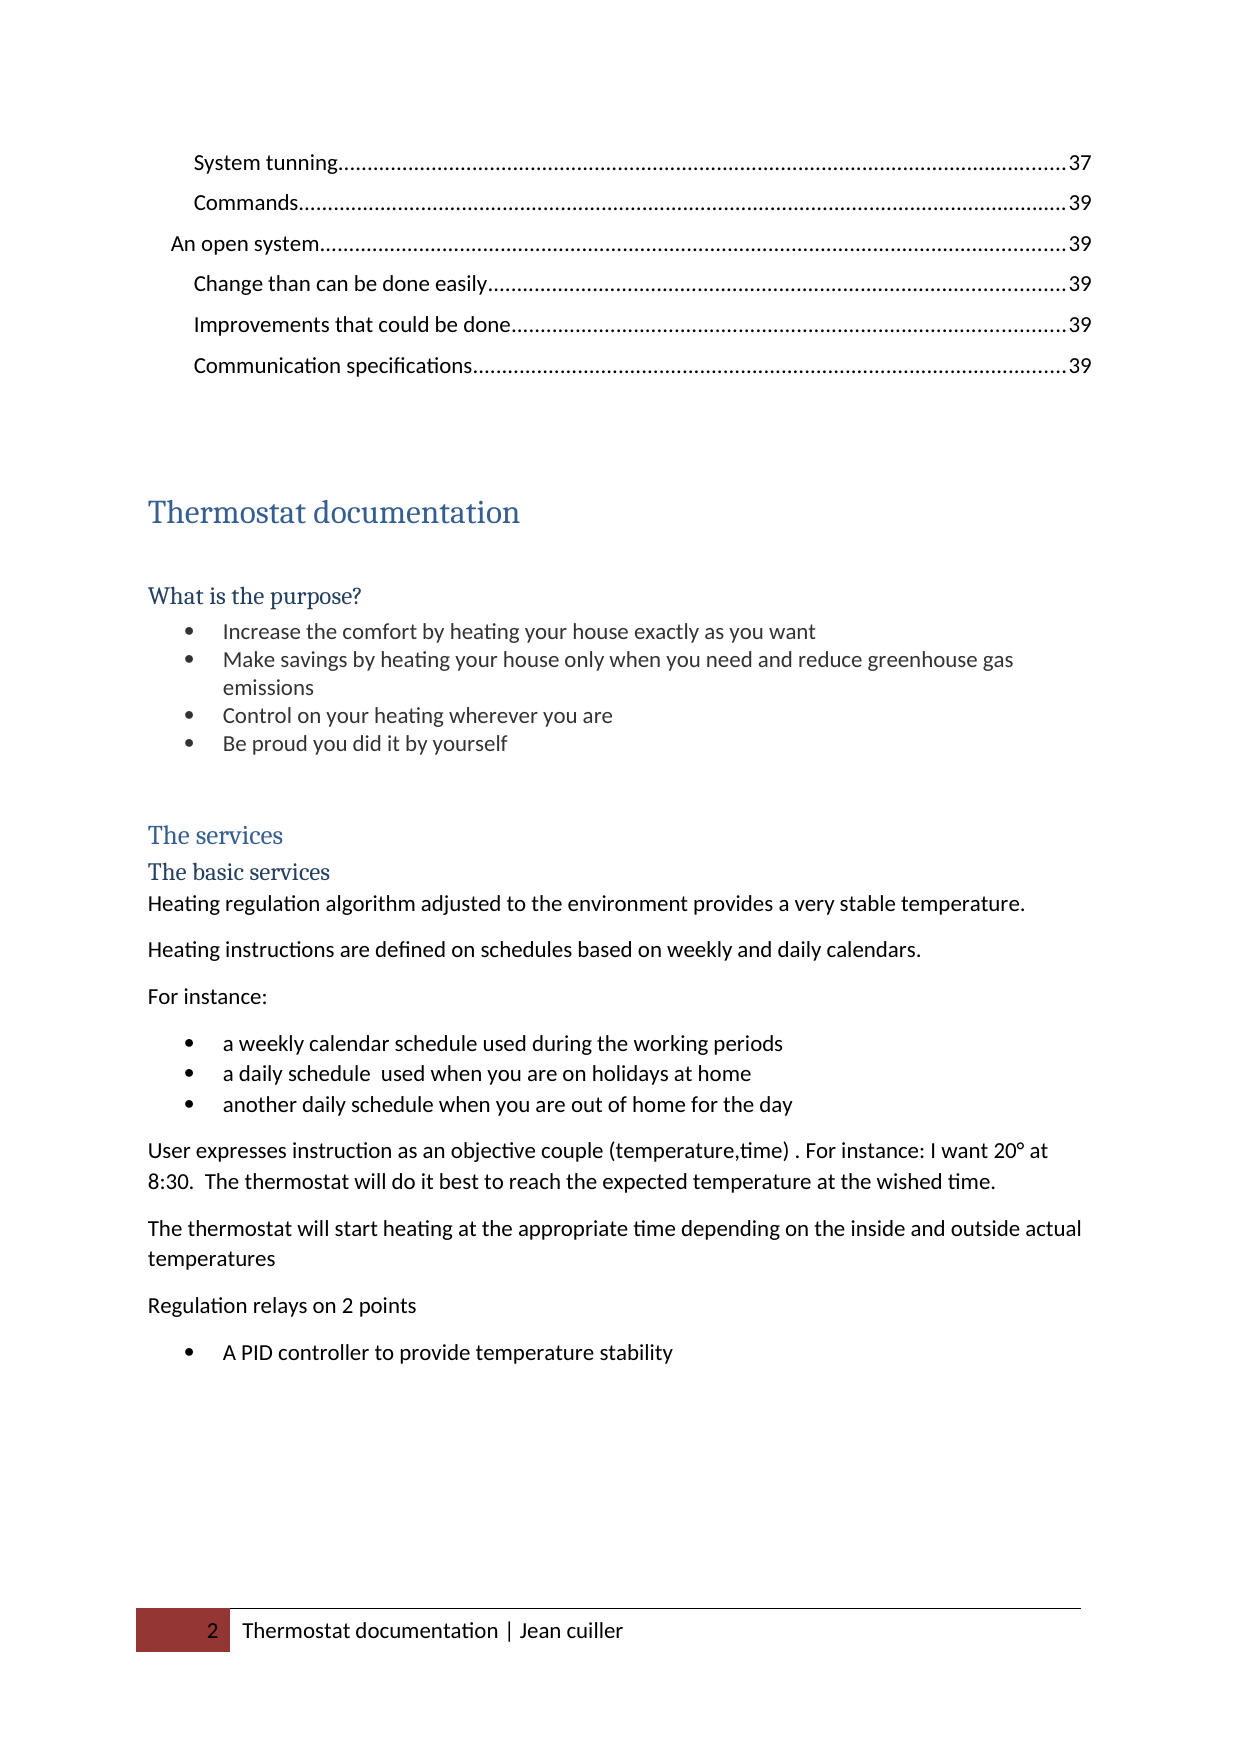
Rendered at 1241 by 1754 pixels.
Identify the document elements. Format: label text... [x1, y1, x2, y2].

text Regulation relays on 2 points [148, 1291, 1093, 1319]
list Increase the comfort by heating your house exactly as you want [185, 617, 1093, 645]
list a daily schedule used when you are on holidays at home [185, 1059, 1093, 1088]
text User expresses instruction as an objective couple (temperature,time) . For instance: I want 20° at 8:30. The thermostat will do it best to reach the expected temperature at the wished time. [148, 1137, 1093, 1195]
subtitle Thermostat documentation [148, 493, 1093, 532]
text For instance: [148, 982, 1093, 1011]
list Be proud you did it by yourself [185, 729, 1093, 757]
list A PID controller to provide temperature stability [185, 1338, 1093, 1366]
subtitle What is the purpose? [148, 582, 1093, 610]
subtitle The basic services [148, 858, 1093, 886]
text Heating instructions are defined on schedules based on weekly and daily calendars. [148, 936, 1093, 964]
text The thermostat will start heating at the appropriate time depending on the inside and outside actual temperatures [148, 1214, 1093, 1272]
text Heating regulation algorithm adjusted to the environment provides a very stable temperature. [148, 889, 1093, 917]
list a weekly calendar schedule used during the working periods [185, 1029, 1093, 1057]
list Control on your heating wherever you are [185, 701, 1093, 729]
list another daily schedule when you are out of home for the day [185, 1090, 1093, 1118]
subtitle The services [148, 820, 1093, 851]
list Make savings by heating your house only when you need and reduce greenhouse gas emissions [185, 645, 1093, 701]
